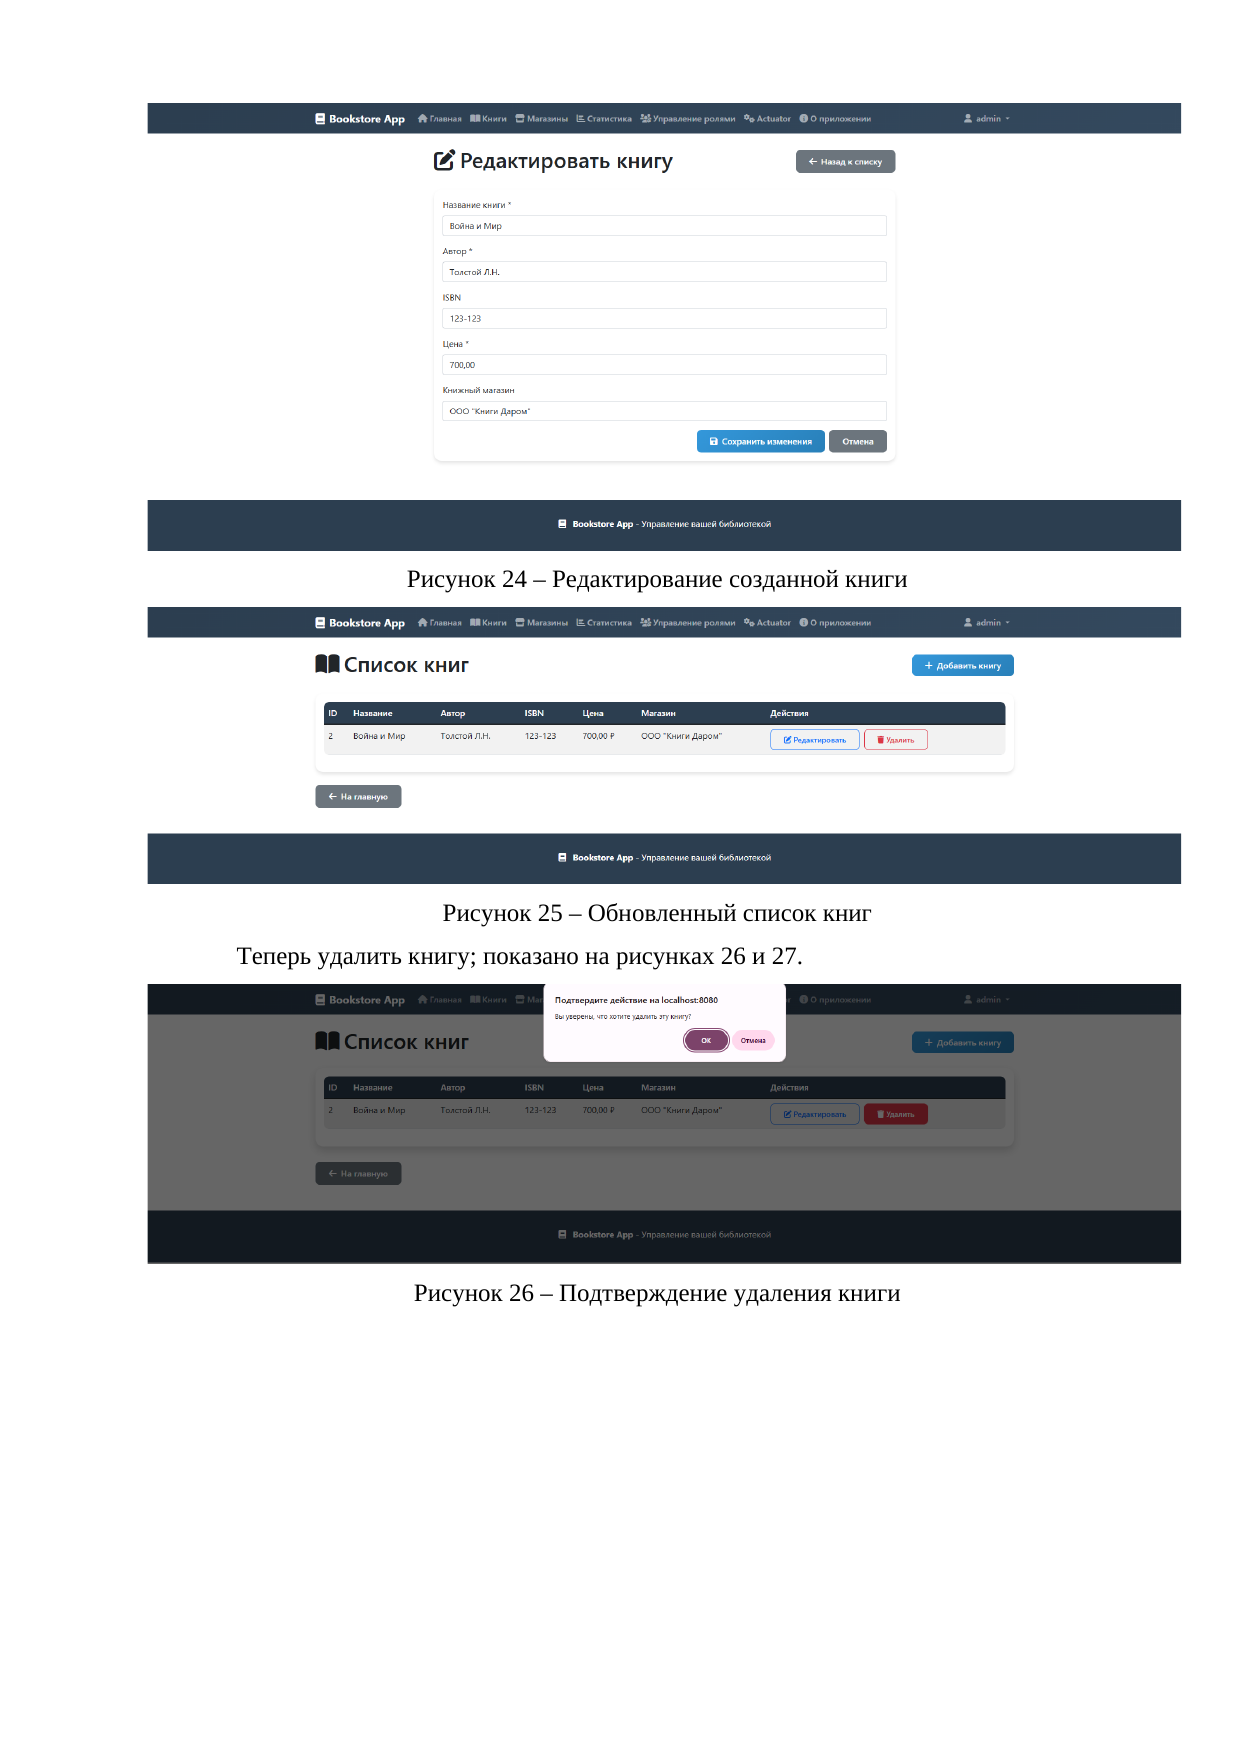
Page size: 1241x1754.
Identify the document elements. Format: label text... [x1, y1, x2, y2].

text Теперь удалить книгу; показано на рисунках 26 и 27. [148, 941, 1167, 970]
picture [147, 984, 1182, 1264]
text Рисунок 24 – Редактирование созданной книги [148, 564, 1167, 593]
picture [147, 103, 1182, 551]
picture [147, 607, 1182, 884]
text Рисунок 25 – Обновленный список книг [148, 898, 1167, 927]
text Рисунок 26 – Подтверждение удаления книги [148, 1278, 1167, 1307]
